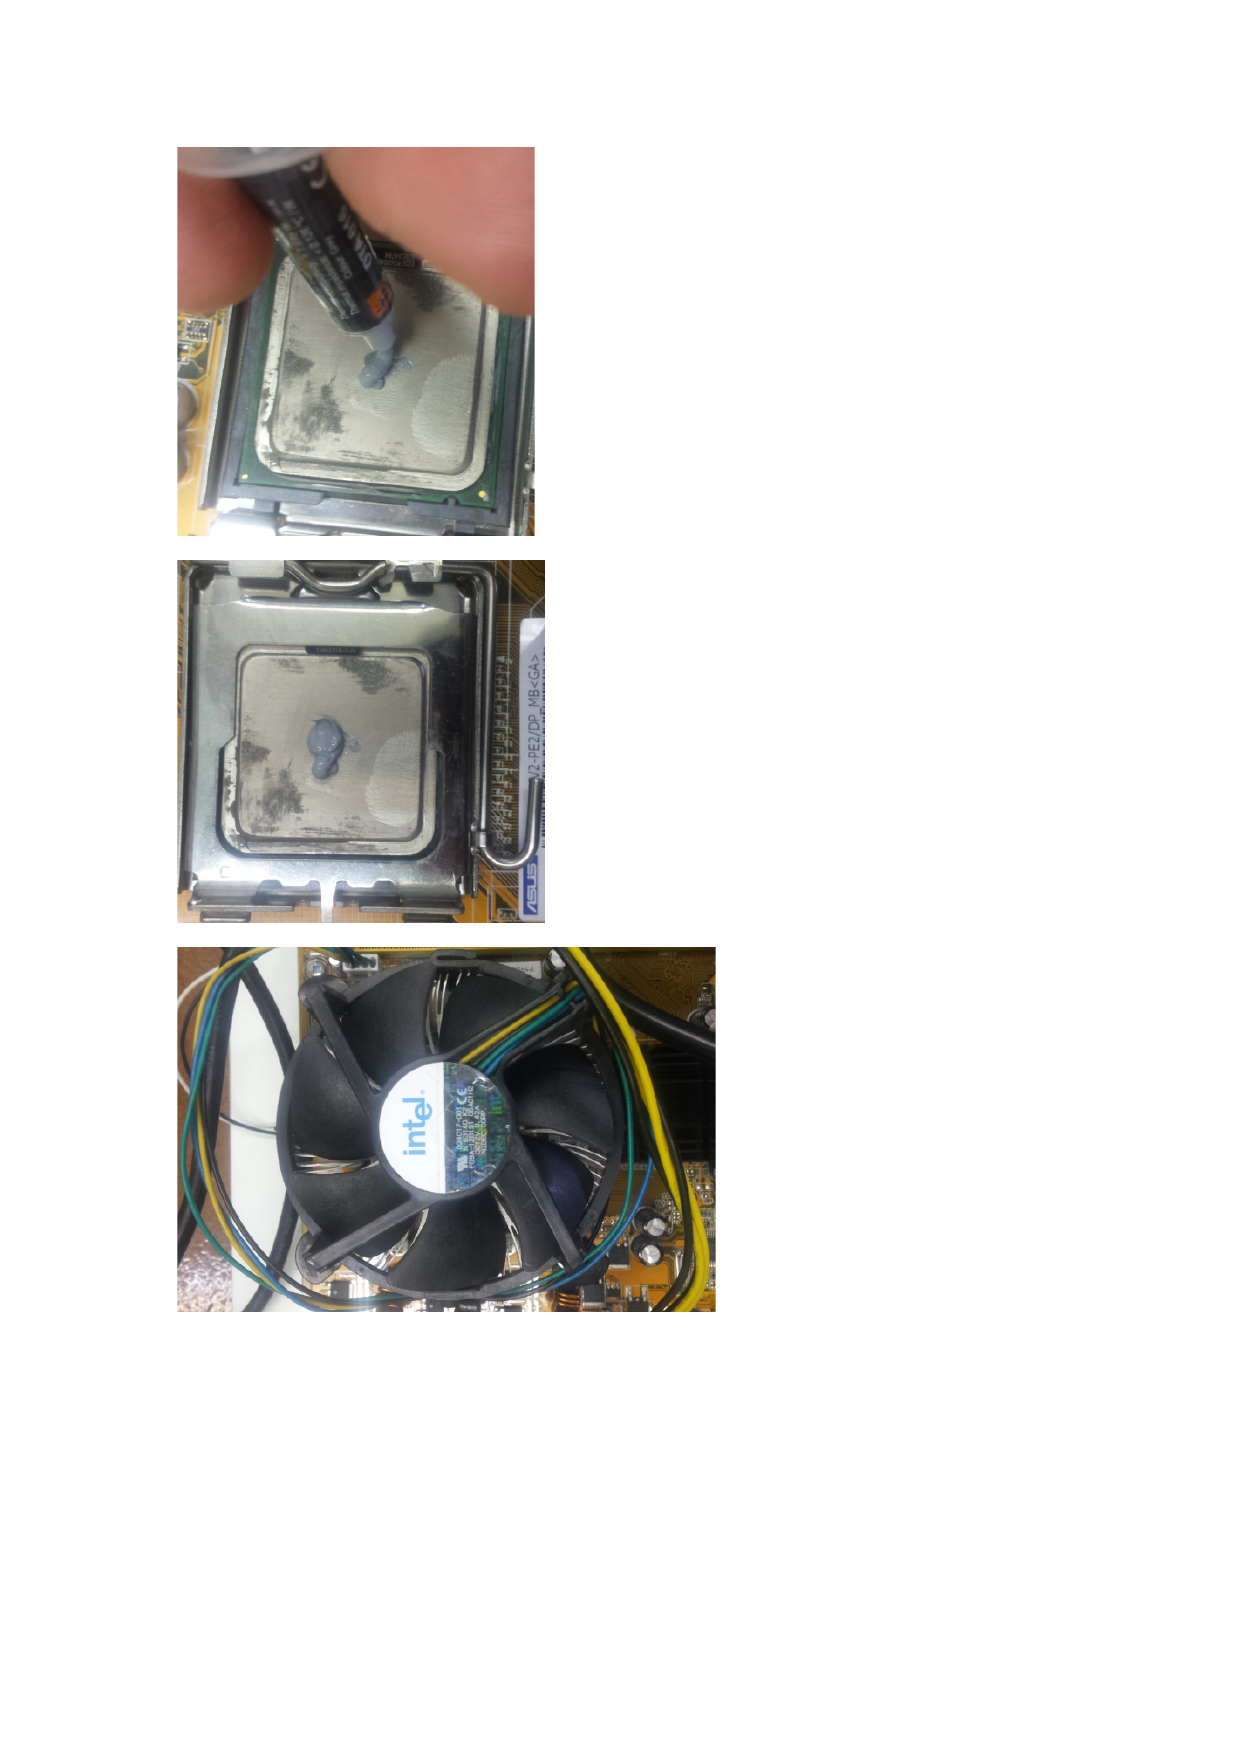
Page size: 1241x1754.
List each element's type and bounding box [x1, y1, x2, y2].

picture [177, 560, 545, 923]
picture [177, 147, 535, 536]
picture [177, 947, 716, 1312]
